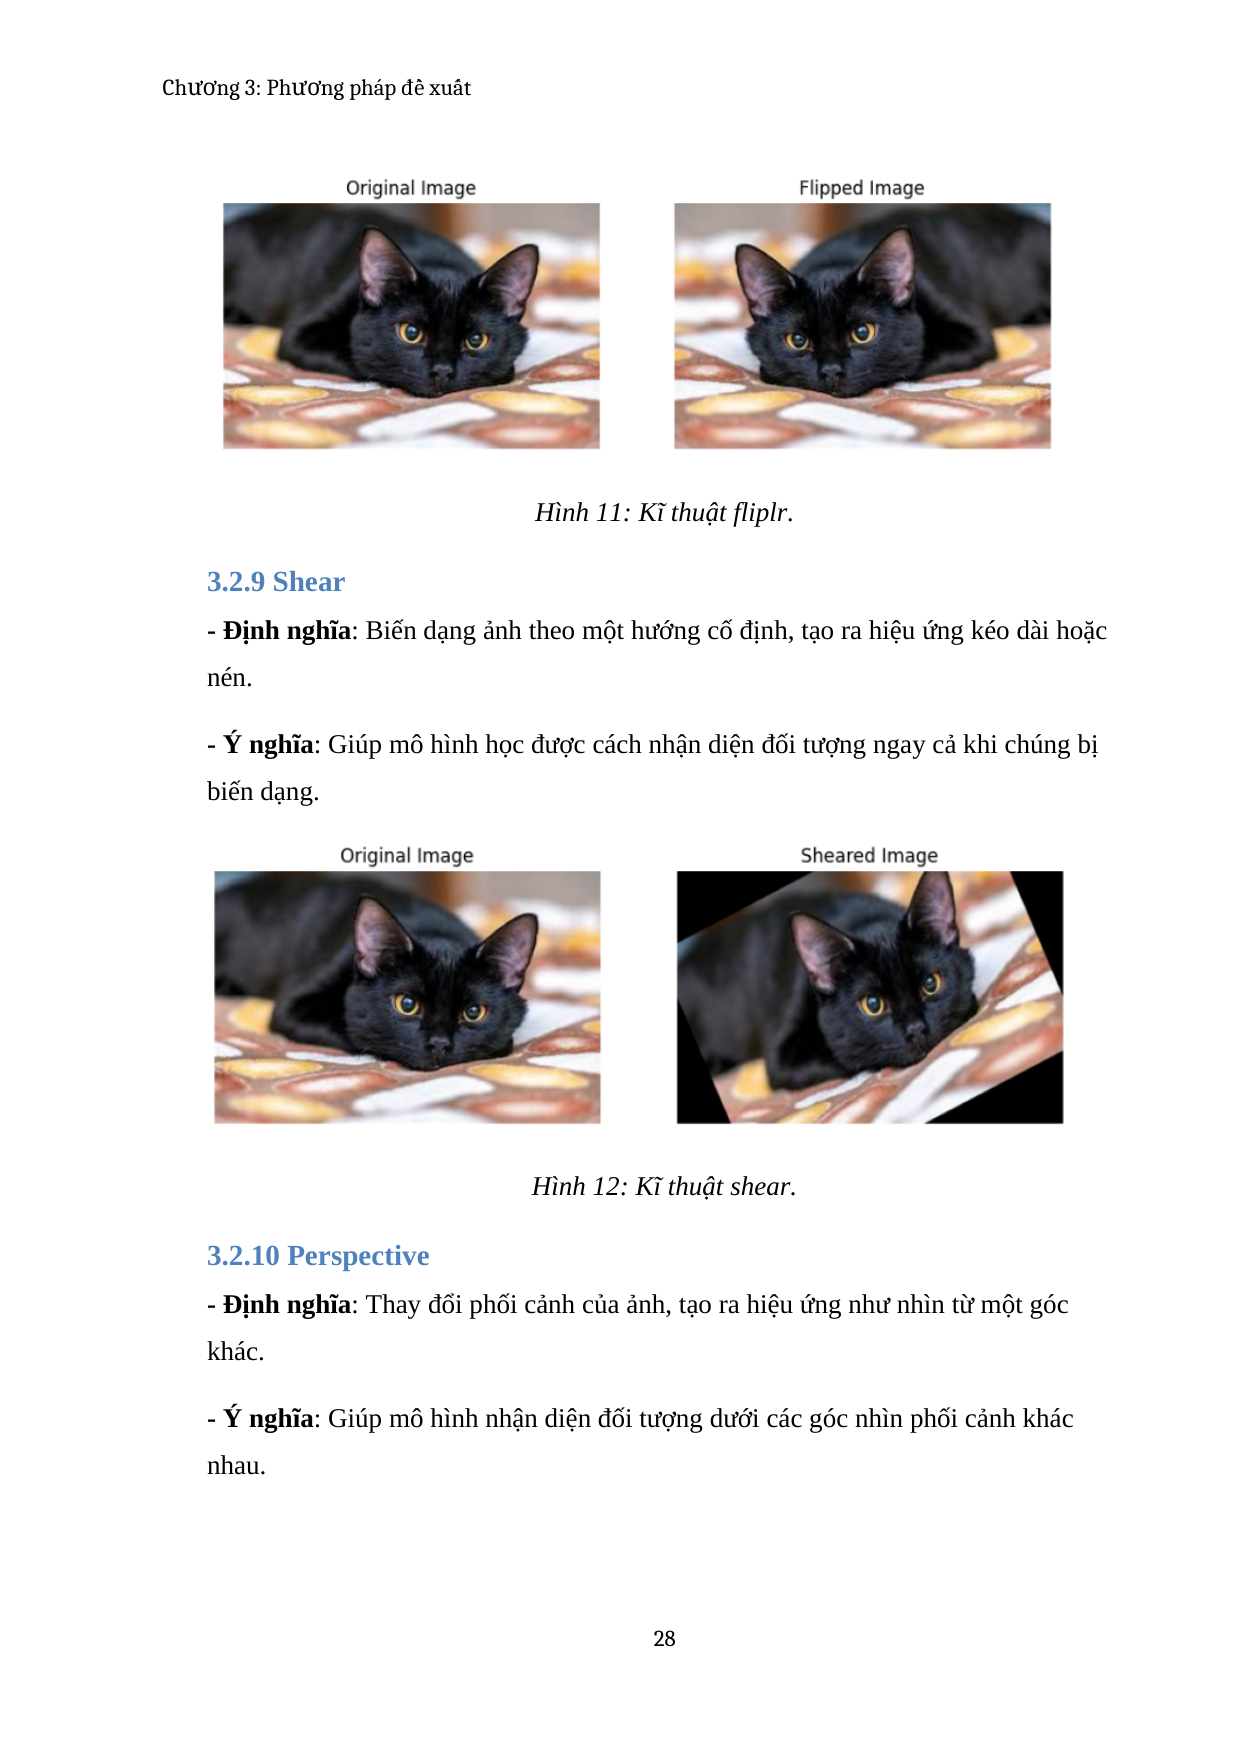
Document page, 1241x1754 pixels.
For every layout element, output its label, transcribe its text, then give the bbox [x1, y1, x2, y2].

text - Định nghĩa: Biến dạng ảnh theo một hướng cố định, tạo ra hiệu ứng kéo dài hoặc nén. [207, 614, 1122, 692]
text Hình 11: Kĩ thuật fliplr. [207, 497, 1122, 528]
text - Ý nghĩa: Giúp mô hình học được cách nhận diện đối tượng ngay cả khi chúng bị biến dạng. [207, 728, 1122, 806]
text - Định nghĩa: Thay đổi phối cảnh của ảnh, tạo ra hiệu ứng như nhìn từ một góc khác. [207, 1288, 1122, 1366]
text - Ý nghĩa: Giúp mô hình nhận diện đối tượng dưới các góc nhìn phối cảnh khác nhau. [207, 1402, 1122, 1480]
subtitle 3.2.10 Perspective [207, 1238, 1122, 1272]
subtitle 3.2.9 Shear [207, 564, 1122, 598]
text Hình 12: Kĩ thuật shear. [207, 1171, 1122, 1202]
